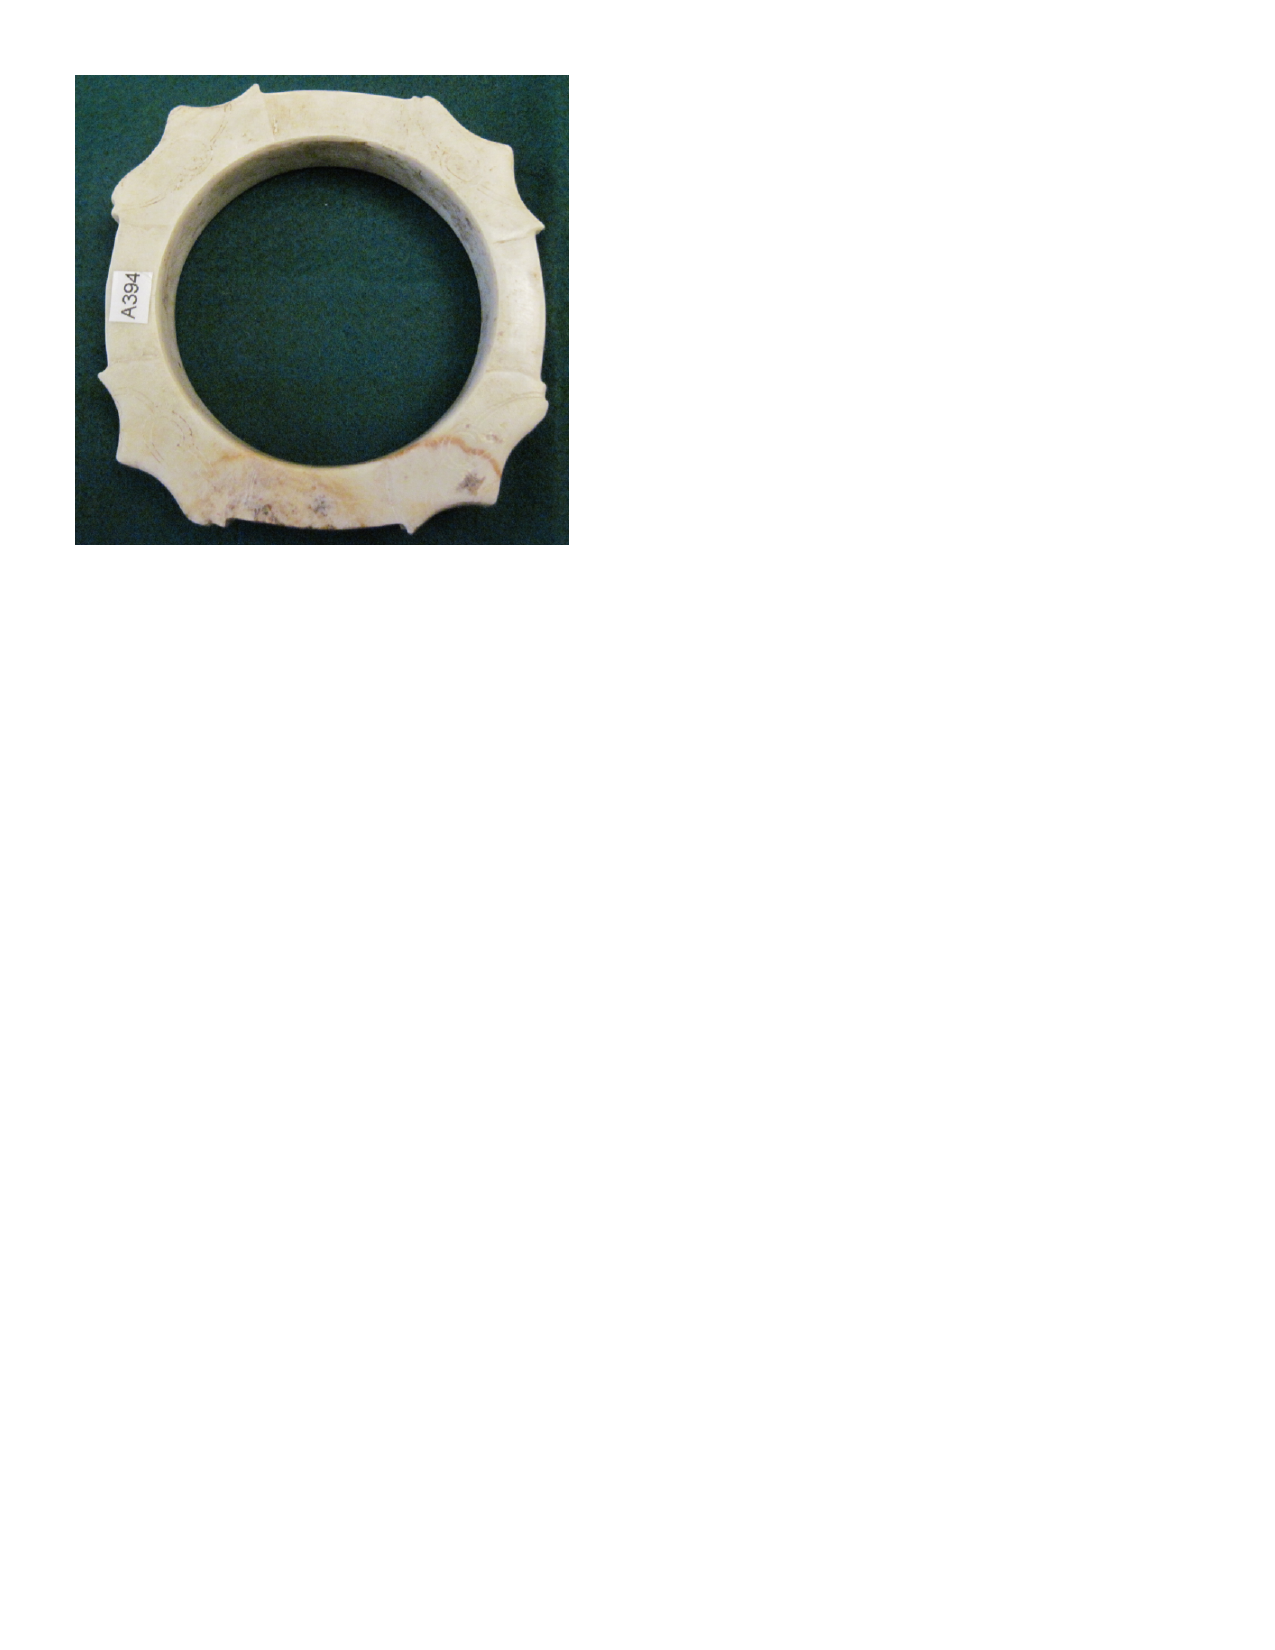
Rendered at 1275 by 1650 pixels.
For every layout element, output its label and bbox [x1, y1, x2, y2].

picture [75, 75, 569, 545]
